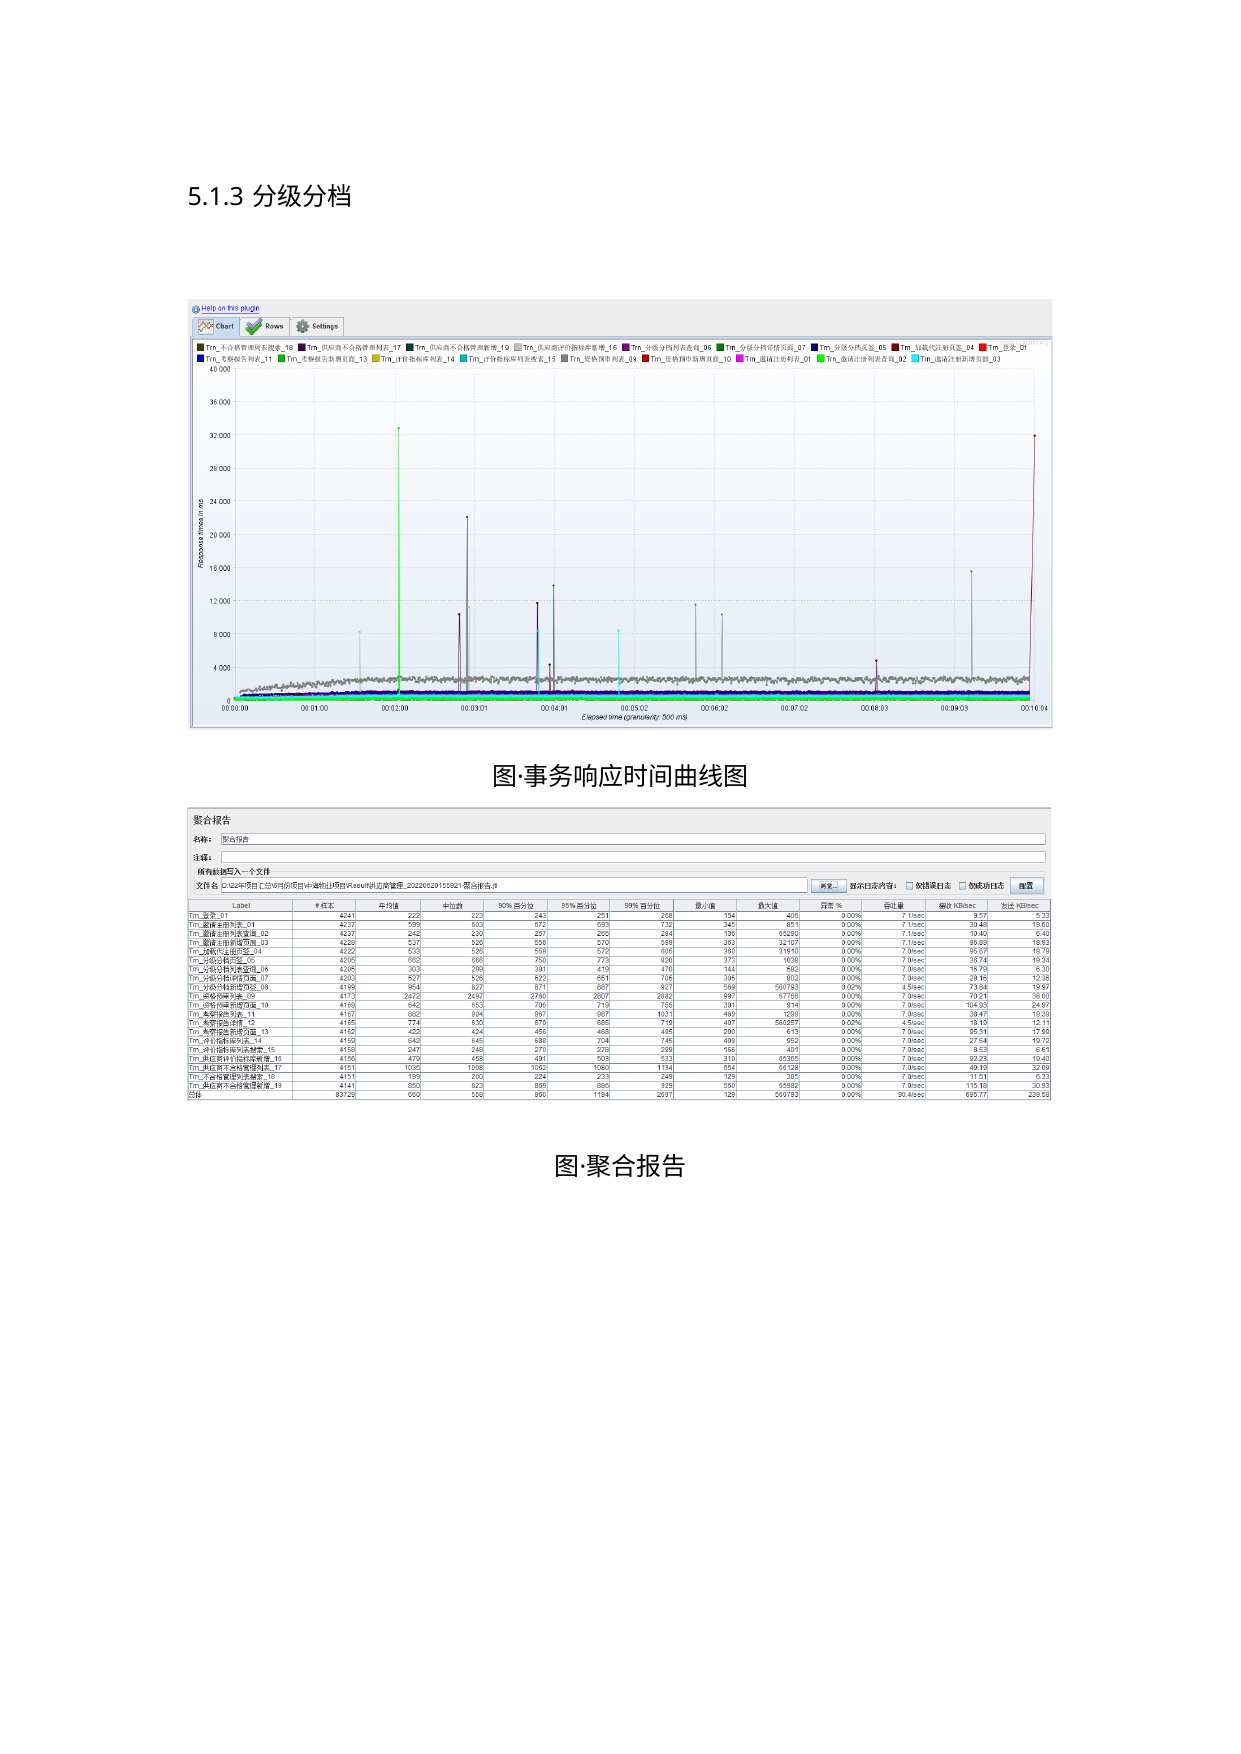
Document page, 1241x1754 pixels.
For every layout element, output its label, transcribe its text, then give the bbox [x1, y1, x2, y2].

picture [187, 299, 1053, 730]
subtitle 5.1.3 分级分档 [187, 162, 1053, 227]
text 图·聚合报告 [187, 1132, 1053, 1197]
text 图·事务响应时间曲线图 [187, 742, 1053, 807]
picture [187, 807, 1052, 1101]
